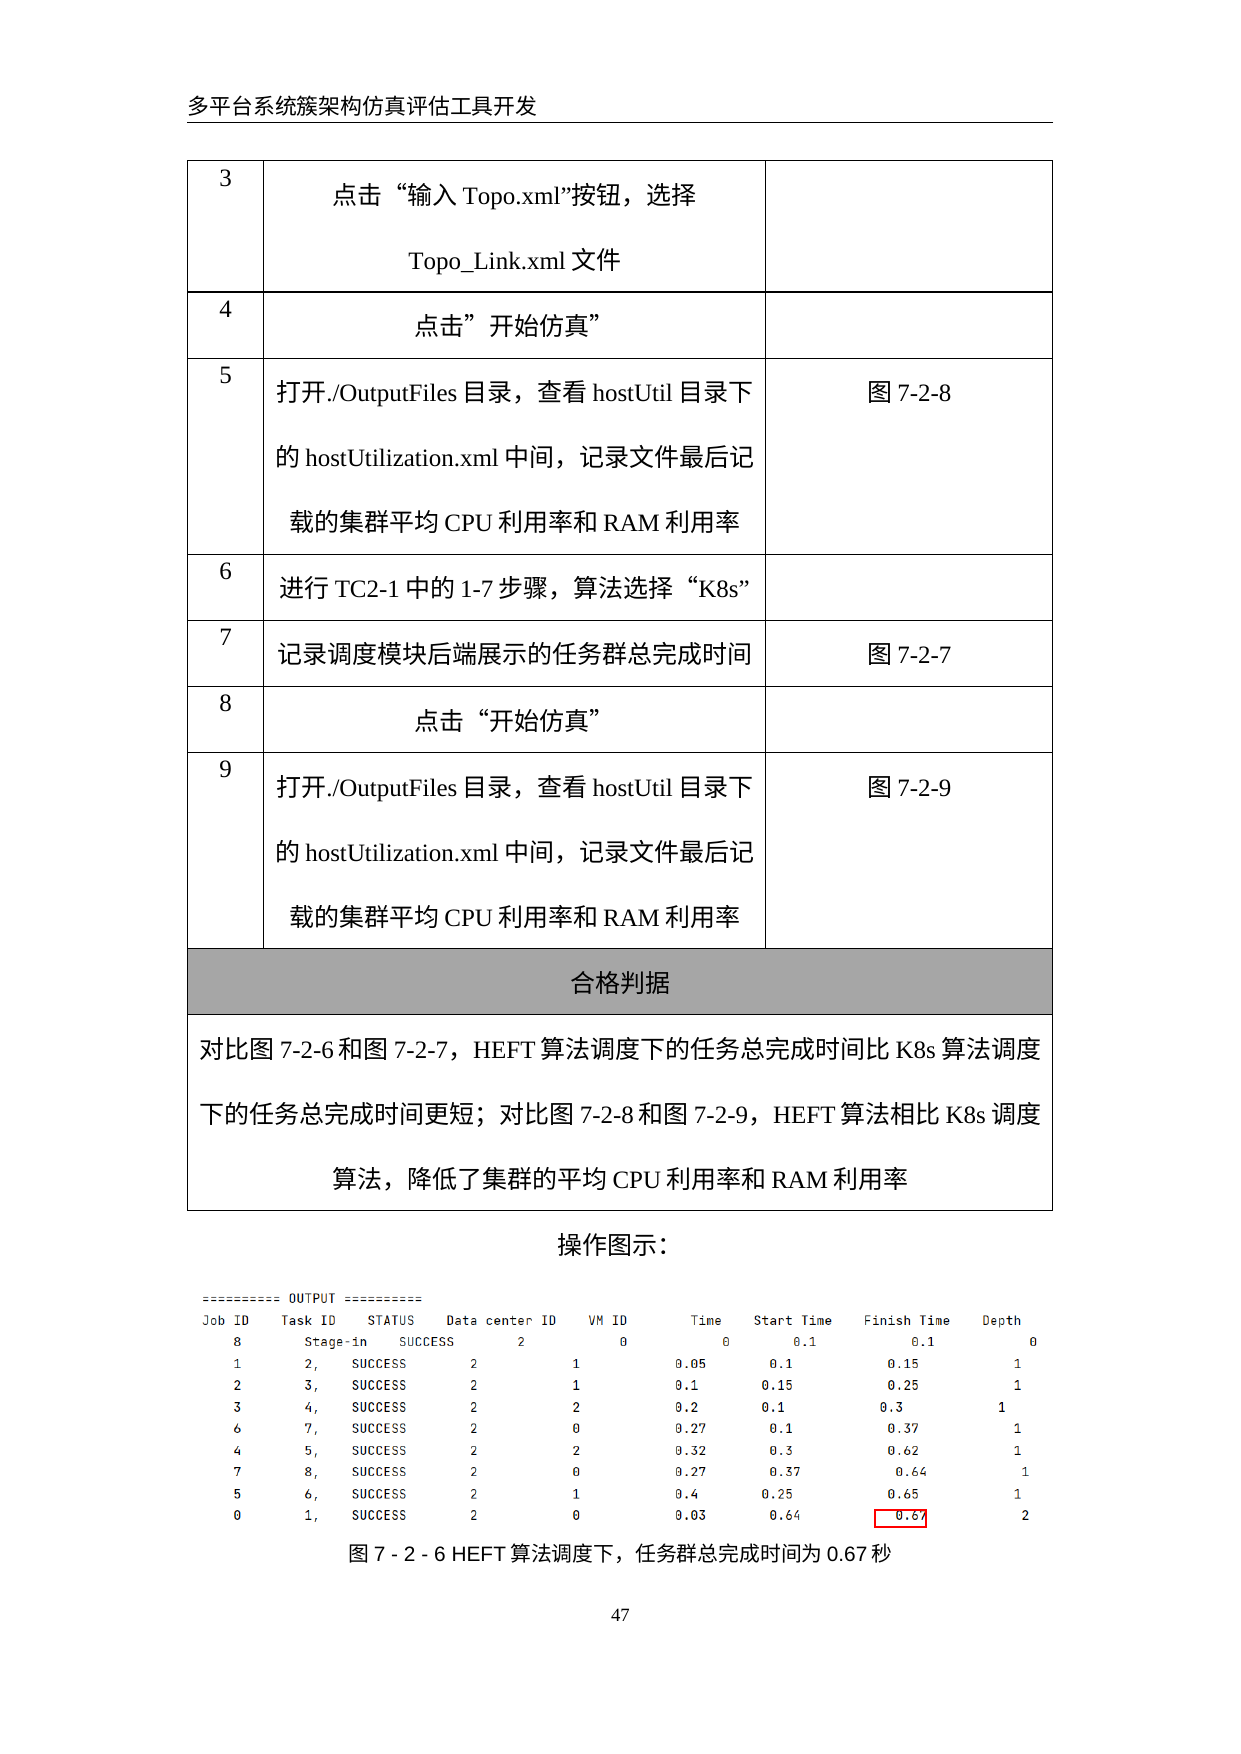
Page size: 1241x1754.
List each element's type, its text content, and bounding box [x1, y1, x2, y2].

text 操作图示： [187, 1211, 1053, 1276]
table_cell 8 [188, 687, 263, 752]
table_cell [766, 293, 1052, 357]
table_cell 点击”开始仿真” [264, 293, 765, 357]
table_cell [766, 687, 1052, 752]
table_cell 4 [188, 293, 263, 357]
text 图 7 - 2 - 6 HEFT算法调度下，任务群总完成时间为0.67秒 [187, 1536, 1053, 1568]
table_cell 5 [188, 359, 263, 553]
table_cell 进行TC2-1中的1-7步骤，算法选择“K8s” [264, 555, 765, 619]
table_cell 3 [188, 161, 263, 291]
table_cell 打开./OutputFiles目录，查看hostUtil目录下的hostUtilization.xml中间，记录文件最后记载的集群平均CPU利用率和RAM利用率 [264, 753, 765, 948]
picture [194, 1275, 1046, 1529]
table_cell 点击“开始仿真” [264, 687, 765, 752]
table_cell 6 [188, 555, 263, 619]
table_cell 对比图7-2-6和图7-2-7，HEFT算法调度下的任务总完成时间比K8s算法调度下的任务总完成时间更短；对比图7-2-8和图7-2-9，HEFT算法相比K8s调度算法，降低了集群的平均CPU利用率和RAM利用率 [188, 1015, 1052, 1210]
table_cell 点击“输入Topo.xml”按钮，选择Topo_Link.xml文件 [264, 161, 765, 291]
table_cell 图7-2-8 [766, 359, 1052, 553]
table_cell 打开./OutputFiles目录，查看hostUtil目录下的hostUtilization.xml中间，记录文件最后记载的集群平均CPU利用率和RAM利用率 [264, 359, 765, 553]
table_cell [766, 161, 1052, 291]
table_cell 图7-2-9 [766, 753, 1052, 948]
table_cell [766, 555, 1052, 619]
table_cell 9 [188, 753, 263, 948]
table_cell 图7-2-7 [766, 621, 1052, 686]
table_cell 7 [188, 621, 263, 686]
table_cell 合格判据 [188, 949, 1052, 1014]
table_cell 记录调度模块后端展示的任务群总完成时间 [264, 621, 765, 686]
